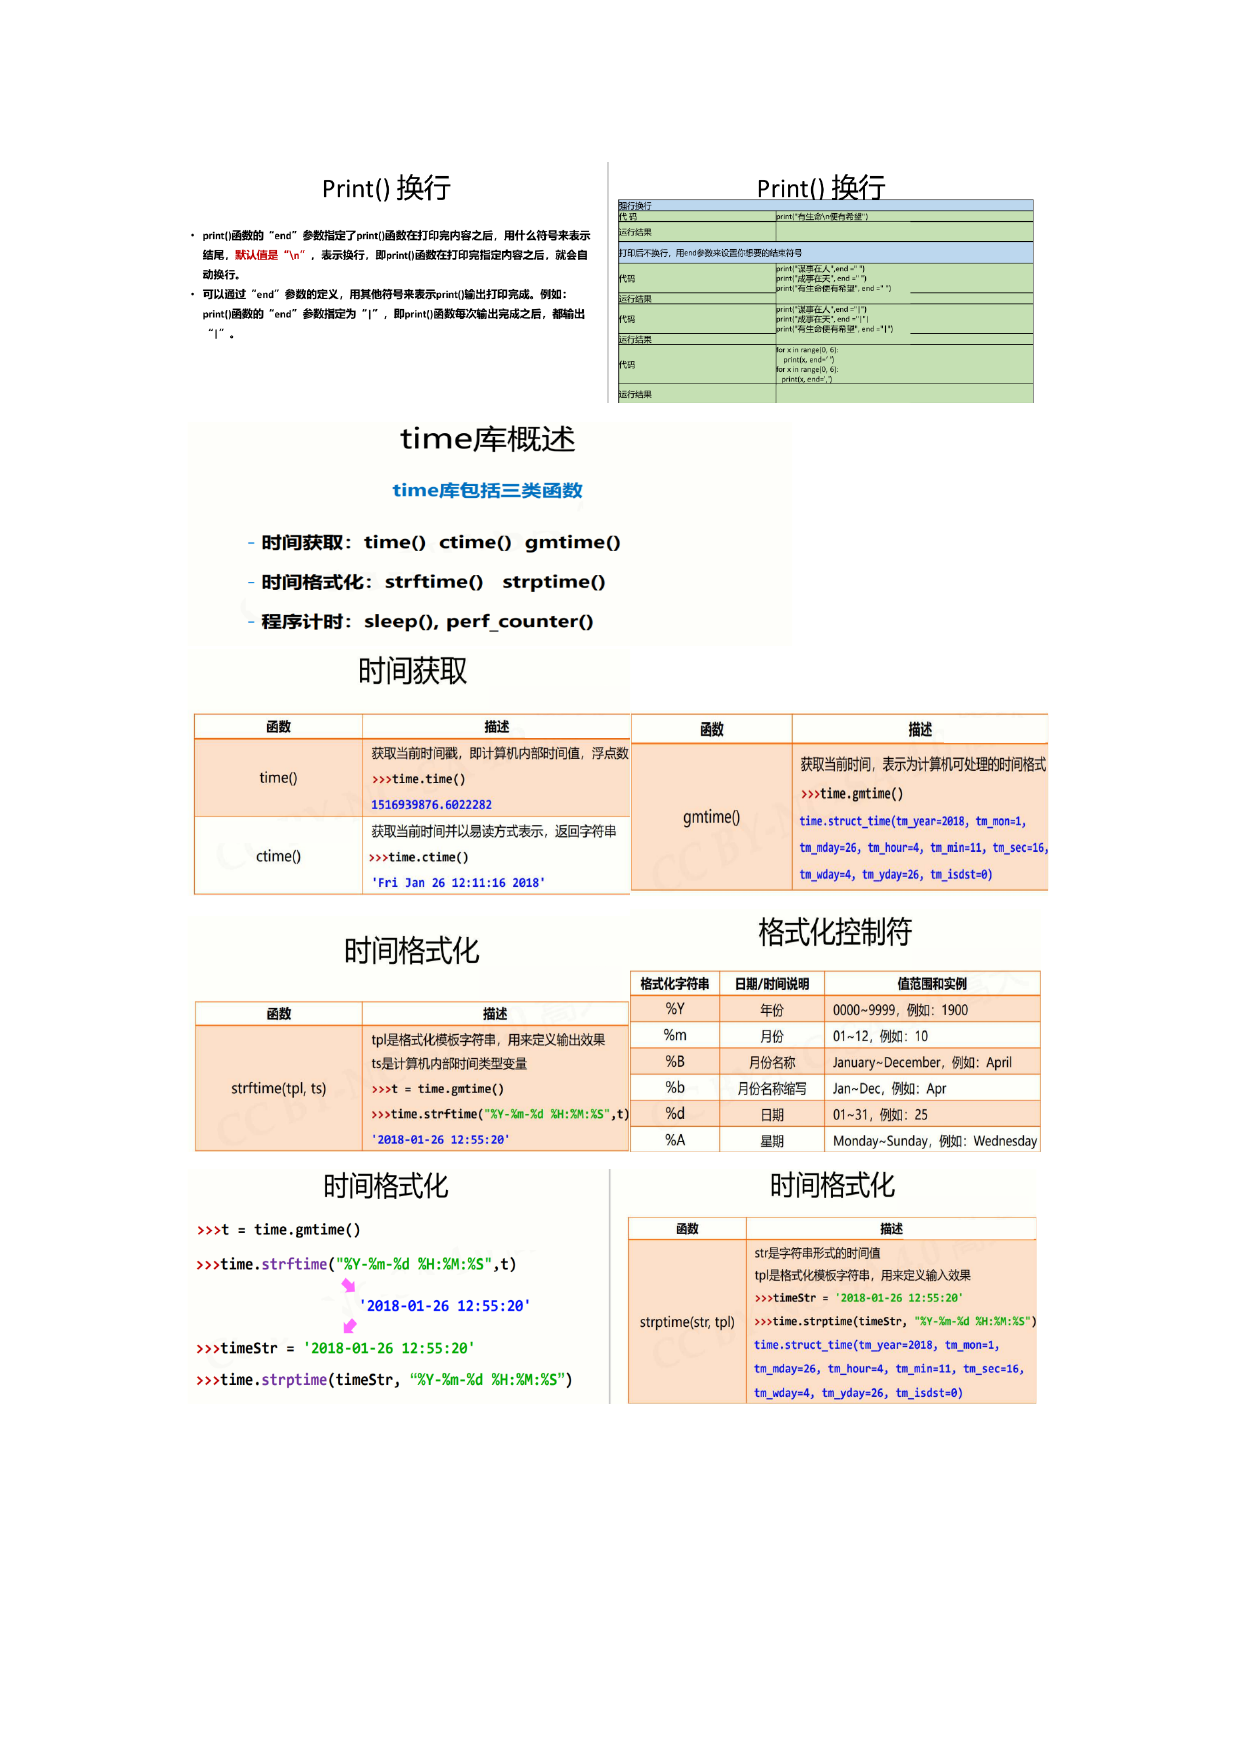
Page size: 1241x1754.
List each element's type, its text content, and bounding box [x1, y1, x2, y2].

picture [187, 422, 793, 646]
picture [187, 909, 1041, 1152]
picture [187, 162, 1036, 403]
picture [187, 649, 1049, 896]
picture [187, 1169, 1037, 1404]
